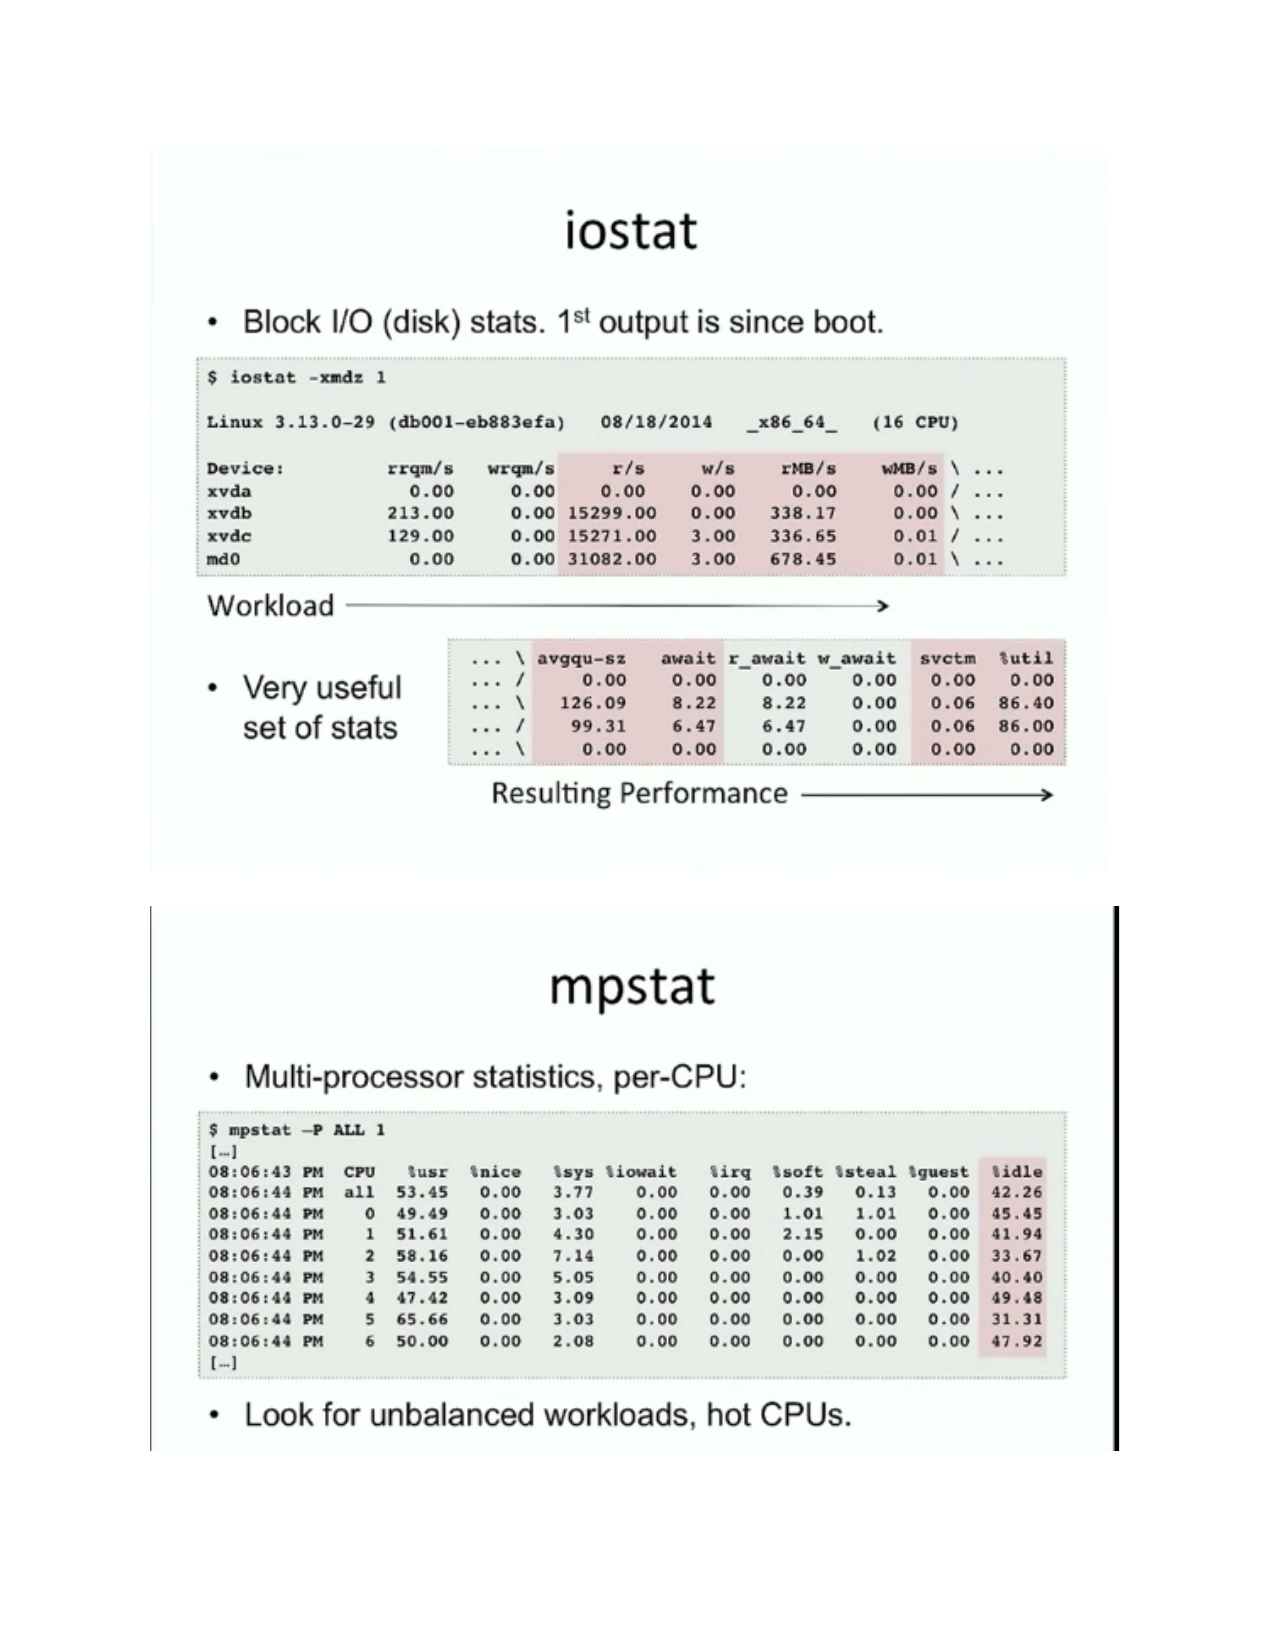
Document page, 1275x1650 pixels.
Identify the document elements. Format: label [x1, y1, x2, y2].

picture [150, 150, 1108, 871]
picture [150, 906, 1120, 1451]
